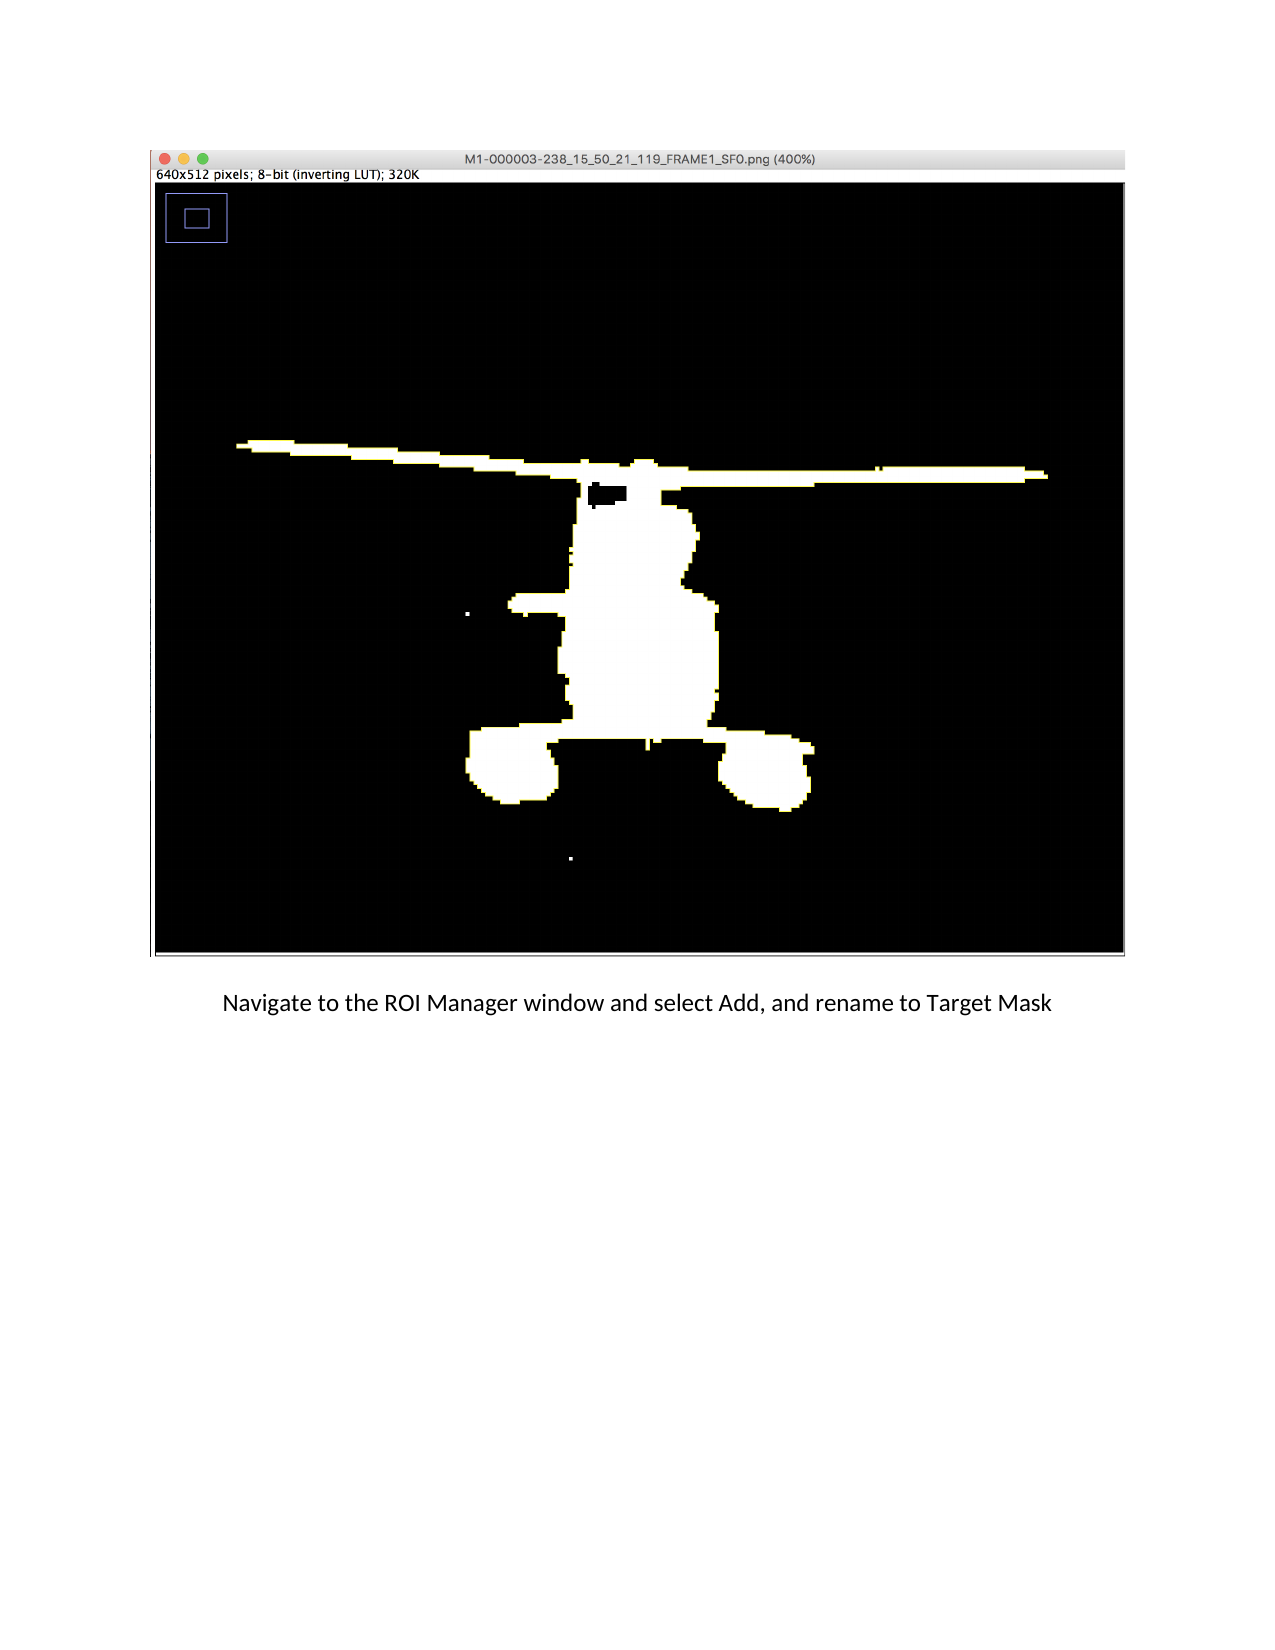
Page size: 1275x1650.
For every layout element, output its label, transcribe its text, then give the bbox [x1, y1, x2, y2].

text Navigate to the ROI Manager window and select Add, and rename to Target Mask [150, 987, 1125, 1018]
picture [150, 150, 1125, 957]
